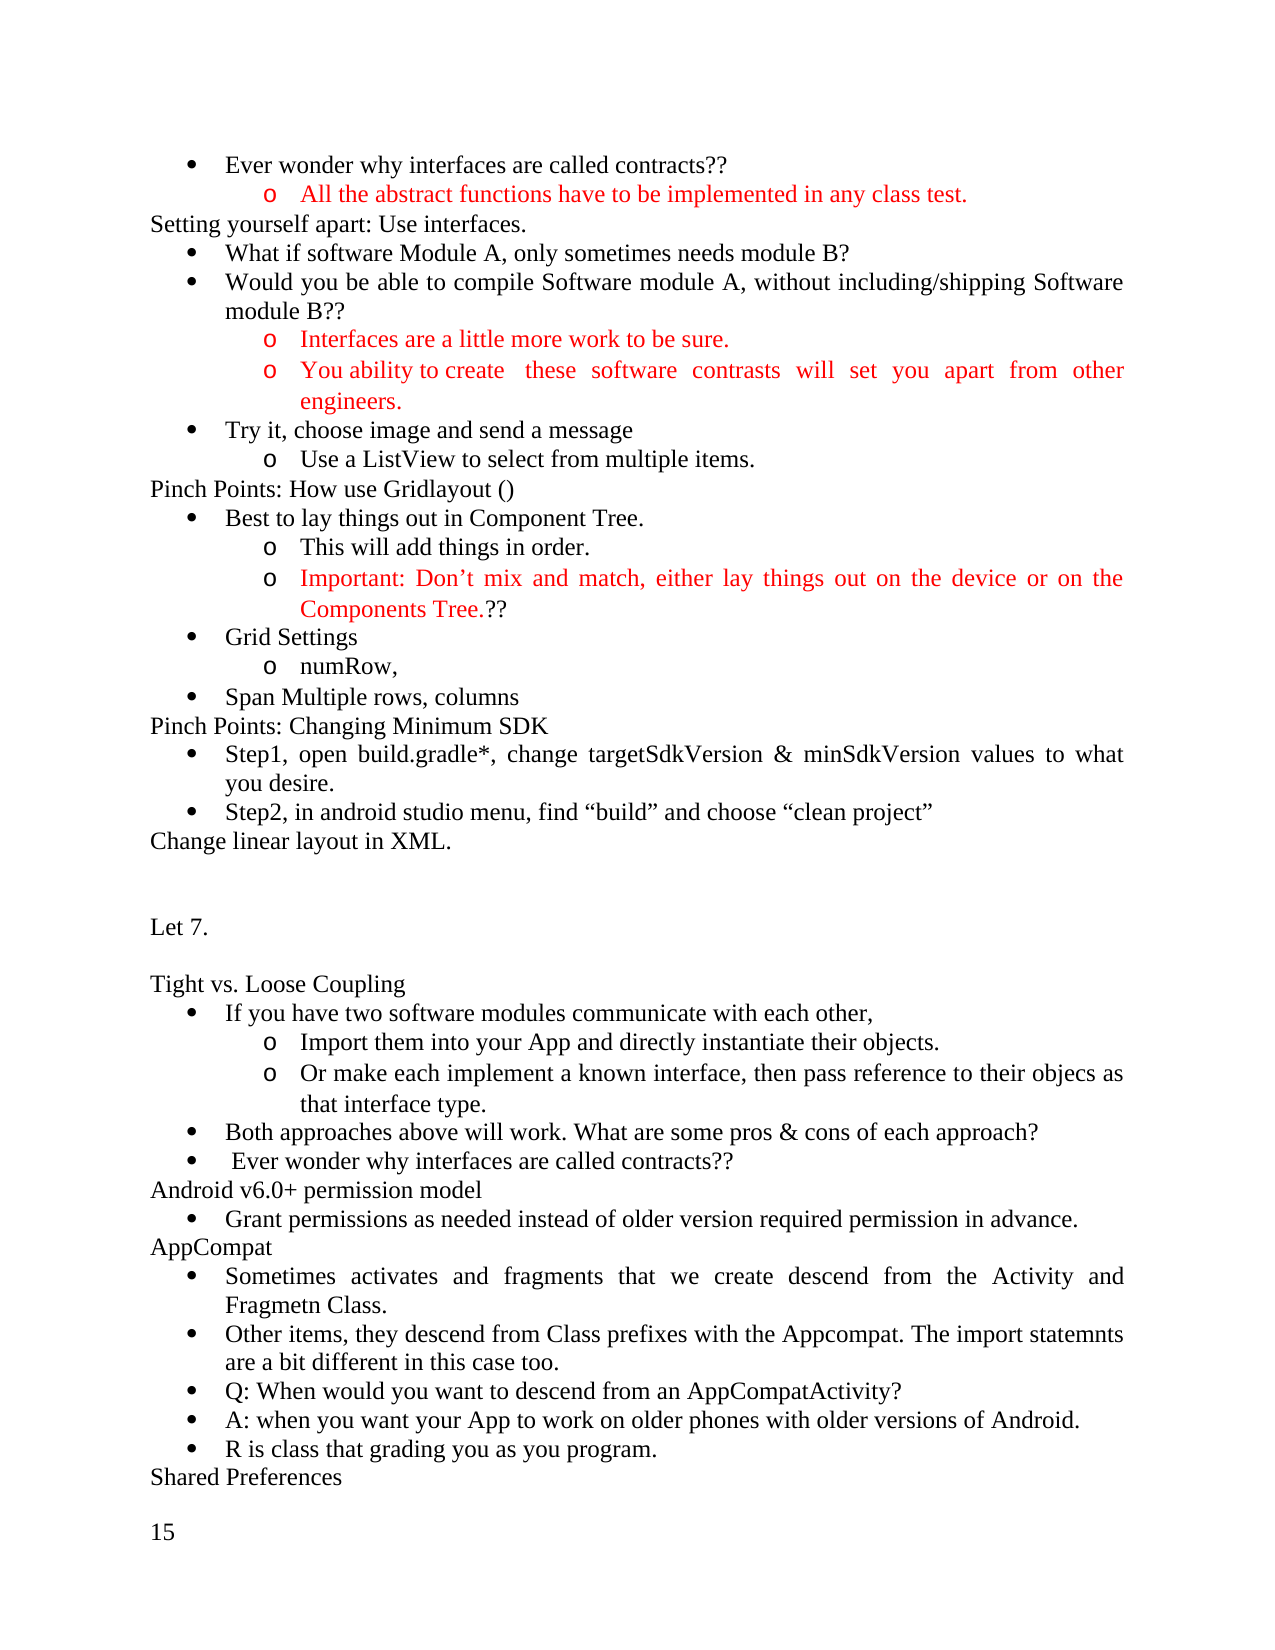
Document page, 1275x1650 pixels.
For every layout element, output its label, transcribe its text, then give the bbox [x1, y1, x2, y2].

text AppCompat [150, 1232, 1125, 1261]
text Pinch Points: How use Gridlayout () [150, 474, 1125, 503]
text Android v6.0+ permission model [150, 1175, 1125, 1204]
list R is class that grading you as you program. [187, 1434, 1125, 1462]
text Pinch Points: Changing Minimum SDK [150, 711, 1125, 739]
list Ever wonder why interfaces are called contracts?? [187, 150, 1125, 179]
list Best to lay things out in Component Tree. [187, 503, 1125, 532]
list Other items, they descend from Class prefixes with the Appcompat. The import statemnts are a bit different in this case too. [187, 1319, 1125, 1376]
list numRow, [262, 651, 1125, 682]
list You ability to create these software contrasts will set you apart from other engineers. [262, 355, 1125, 415]
list Q: When would you want to descend from an AppCompatActivity? [187, 1376, 1125, 1405]
list Import them into your App and directly instantiate their objects. [262, 1027, 1125, 1058]
list Interfaces are a little more work to be sure. [262, 324, 1125, 355]
text Setting yourself apart: Use interfaces. [150, 209, 1125, 238]
list A: when you want your App to work on older phones with older versions of Android. [187, 1405, 1125, 1434]
list Ever wonder why interfaces are called contracts?? [187, 1146, 1125, 1175]
list All the abstract functions have to be implemented in any class test. [262, 179, 1125, 209]
list Grant permissions as needed instead of older version required permission in advance. [187, 1204, 1125, 1232]
list Try it, choose image and send a message [187, 415, 1125, 444]
list Would you be able to compile Software module A, without including/shipping Software module B?? [187, 267, 1125, 324]
text Tight vs. Loose Coupling [150, 969, 1125, 998]
text Let 7. [150, 912, 1125, 941]
text Change linear layout in XML. [150, 826, 1125, 854]
list Step1, open build.gradle*, change targetSdkVersion & minSdkVersion values to what you desire. [187, 739, 1125, 797]
list If you have two software modules communicate with each other, [187, 998, 1125, 1027]
list Grid Settings [187, 622, 1125, 651]
list Or make each implement a known interface, then pass reference to their objecs as that interface type. [262, 1058, 1125, 1117]
list Span Multiple rows, columns [187, 682, 1125, 711]
list Sometimes activates and fragments that we create descend from the Activity and Fragmetn Class. [187, 1261, 1125, 1319]
list What if software Module A, only sometimes needs module B? [187, 238, 1125, 267]
list Both approaches above will work. What are some pros & cons of each approach? [187, 1117, 1125, 1146]
list Use a ListView to select from multiple items. [262, 444, 1125, 474]
list This will add things in order. [262, 532, 1125, 563]
list Important: Don’t mix and match, either lay things out on the device or on the Components Tree.?? [262, 563, 1125, 622]
list Step2, in android studio menu, find “build” and choose “clean project” [187, 797, 1125, 826]
text Shared Preferences [150, 1462, 1125, 1491]
